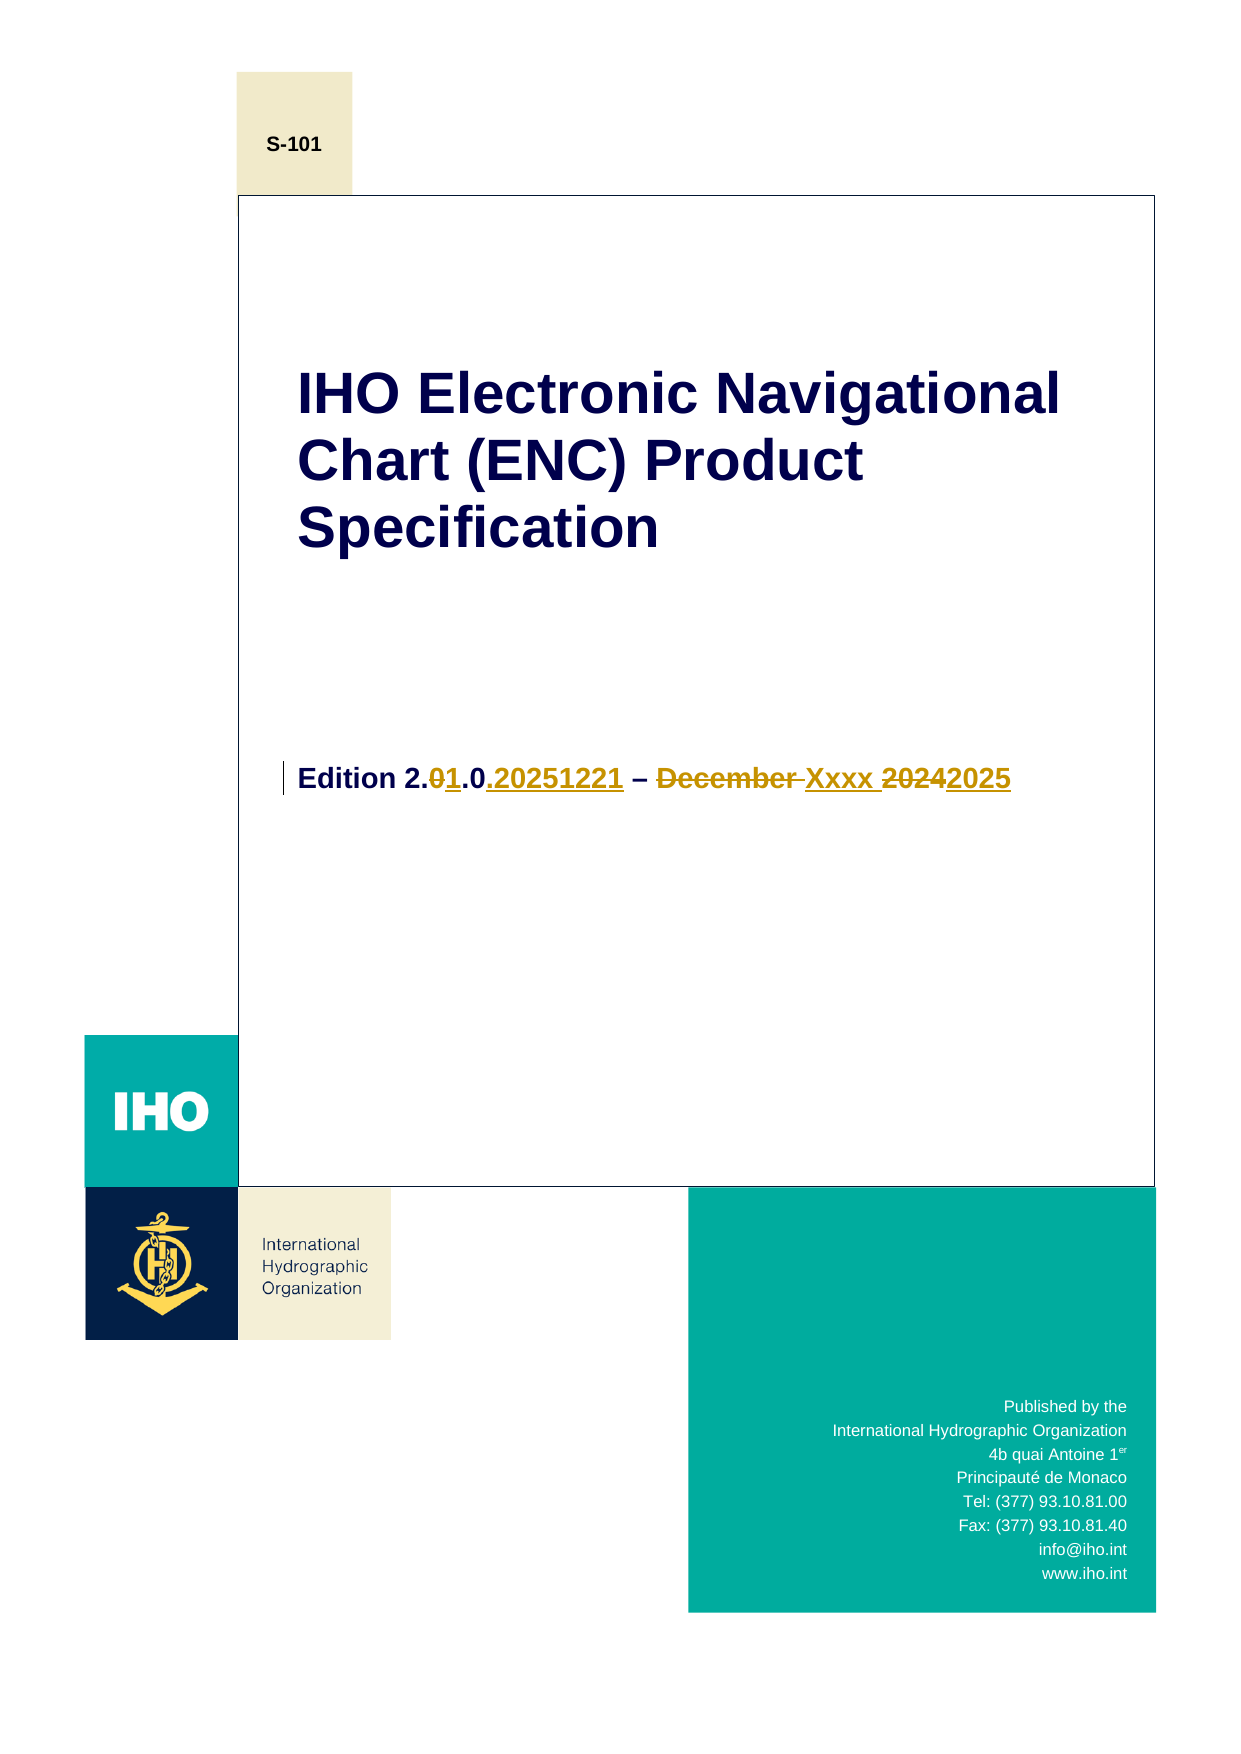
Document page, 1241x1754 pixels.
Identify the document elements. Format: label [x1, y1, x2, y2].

picture [84, 1035, 391, 1340]
